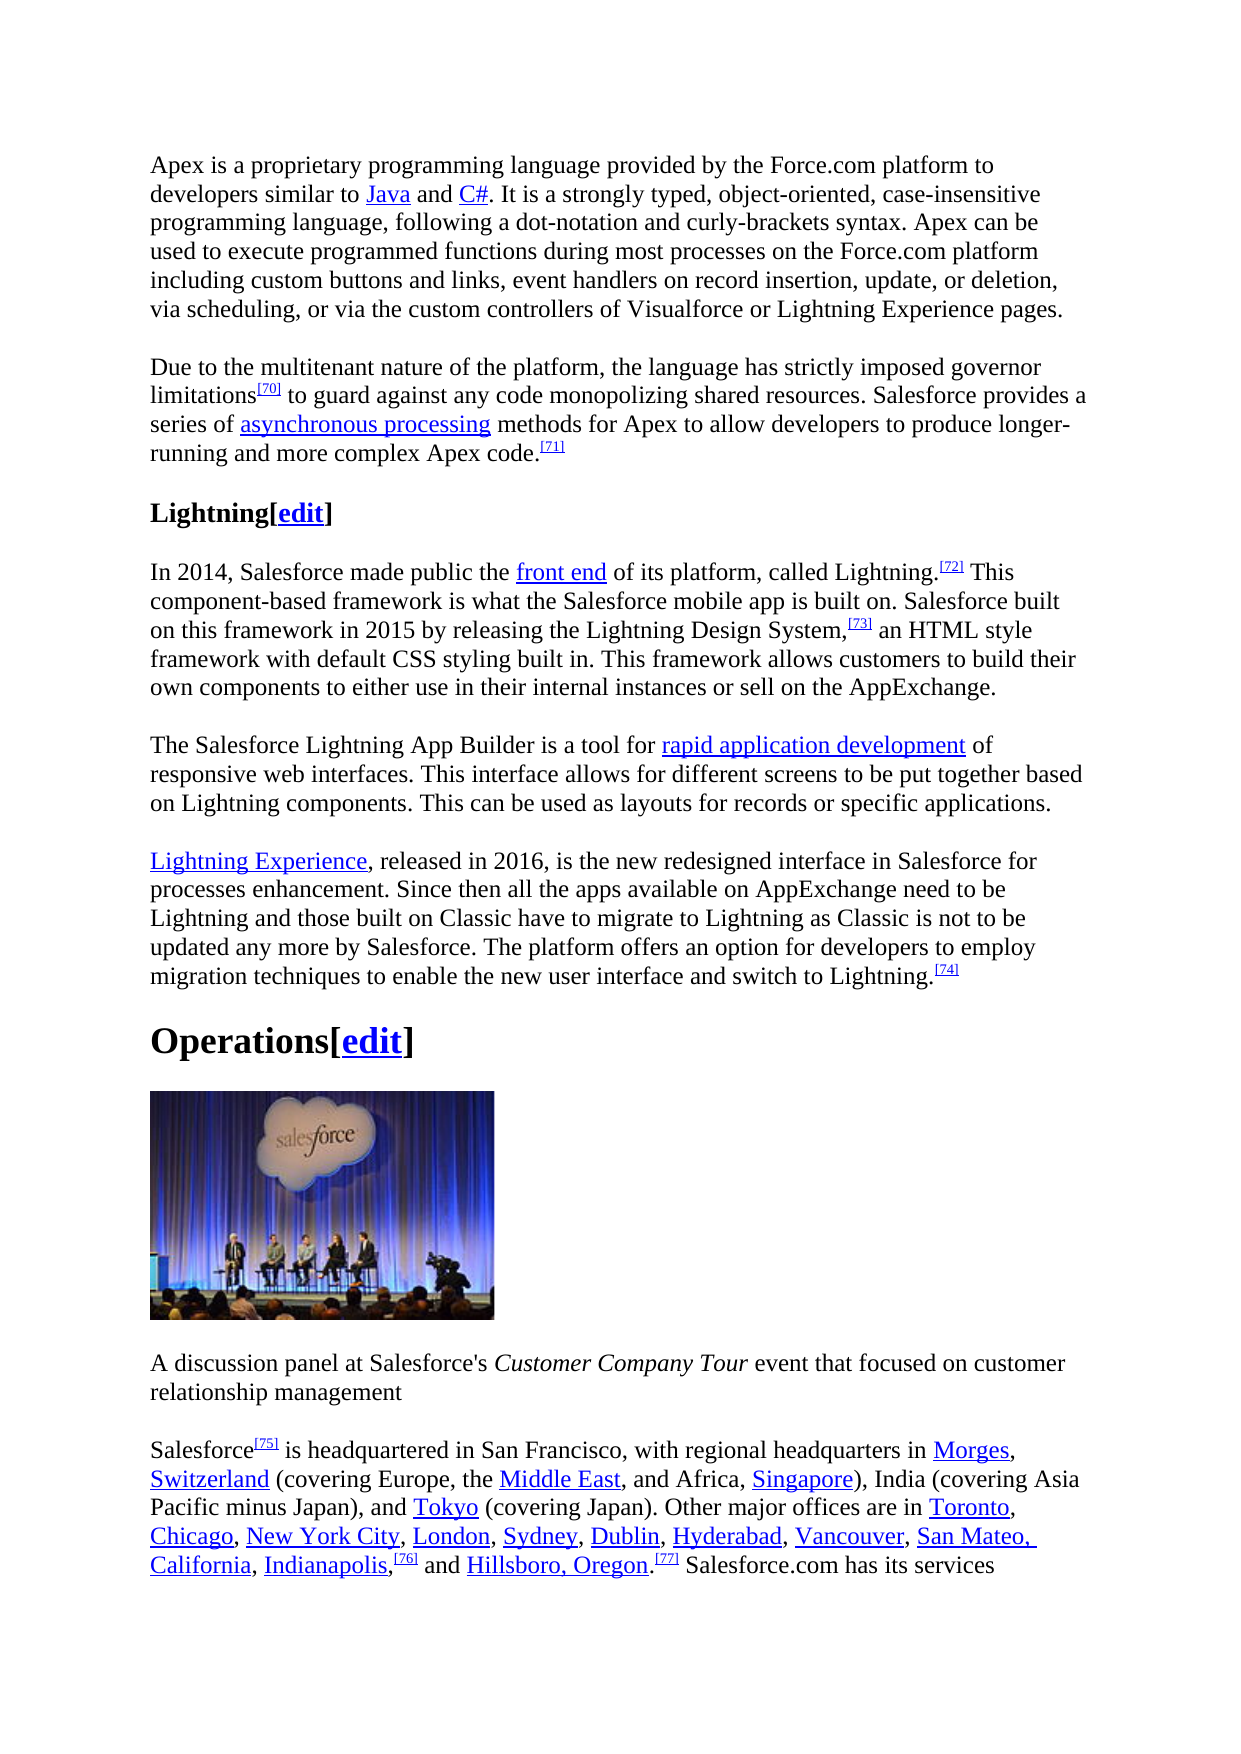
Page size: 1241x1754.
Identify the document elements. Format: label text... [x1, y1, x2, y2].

text Due to the multitenant nature of the platform, the language has strictly imposed governor limitations[70] to guard against any code monopolizing shared resources. Salesforce provides a series of asynchronous processing methods for Apex to allow developers to produce longer-running and more complex Apex code.[71] [150, 352, 1090, 467]
text Operations[edit] [150, 1019, 1090, 1062]
text A discussion panel at Salesforce's Customer Company Tour event that focused on customer relationship management [150, 1348, 1090, 1406]
text Lightning[edit] [150, 496, 1090, 528]
text In 2014, Salesforce made public the front end of its platform, called Lightning.[72] This component-based framework is what the Salesforce mobile app is built on. Salesforce built on this framework in 2015 by releasing the Lightning Design System,[73] an HTML style framework with default CSS styling built in. This framework allows customers to build their own components to either use in their internal instances or sell on the AppExchange. [150, 557, 1090, 701]
text Lightning Experience, released in 2016, is the new redesigned interface in Salesforce for processes enhancement. Since then all the apps available on AppExchange need to be Lightning and those built on Classic have to migrate to Lightning as Classic is not to be updated any more by Salesforce. The platform offers an option for developers to employ migration techniques to enable the new user interface and switch to Lightning.[74] [150, 846, 1090, 989]
picture [150, 1091, 495, 1320]
text Apex is a proprietary programming language provided by the Force.com platform to developers similar to Java and C#. It is a strongly typed, object-oriented, case-insensitive programming language, following a dot-notation and curly-brackets syntax. Apex can be used to execute programmed functions during most processes on the Force.com platform including custom buttons and links, event handlers on record insertion, update, or deletion, via scheduling, or via the custom controllers of Visualforce or Lightning Experience pages. [150, 150, 1090, 322]
text The Salesforce Lightning App Builder is a tool for rapid application development of responsive web interfaces. This interface allows for different screens to be put together based on Lightning components. This can be used as layouts for records or specific applications. [150, 730, 1090, 817]
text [150, 1435, 1090, 1579]
